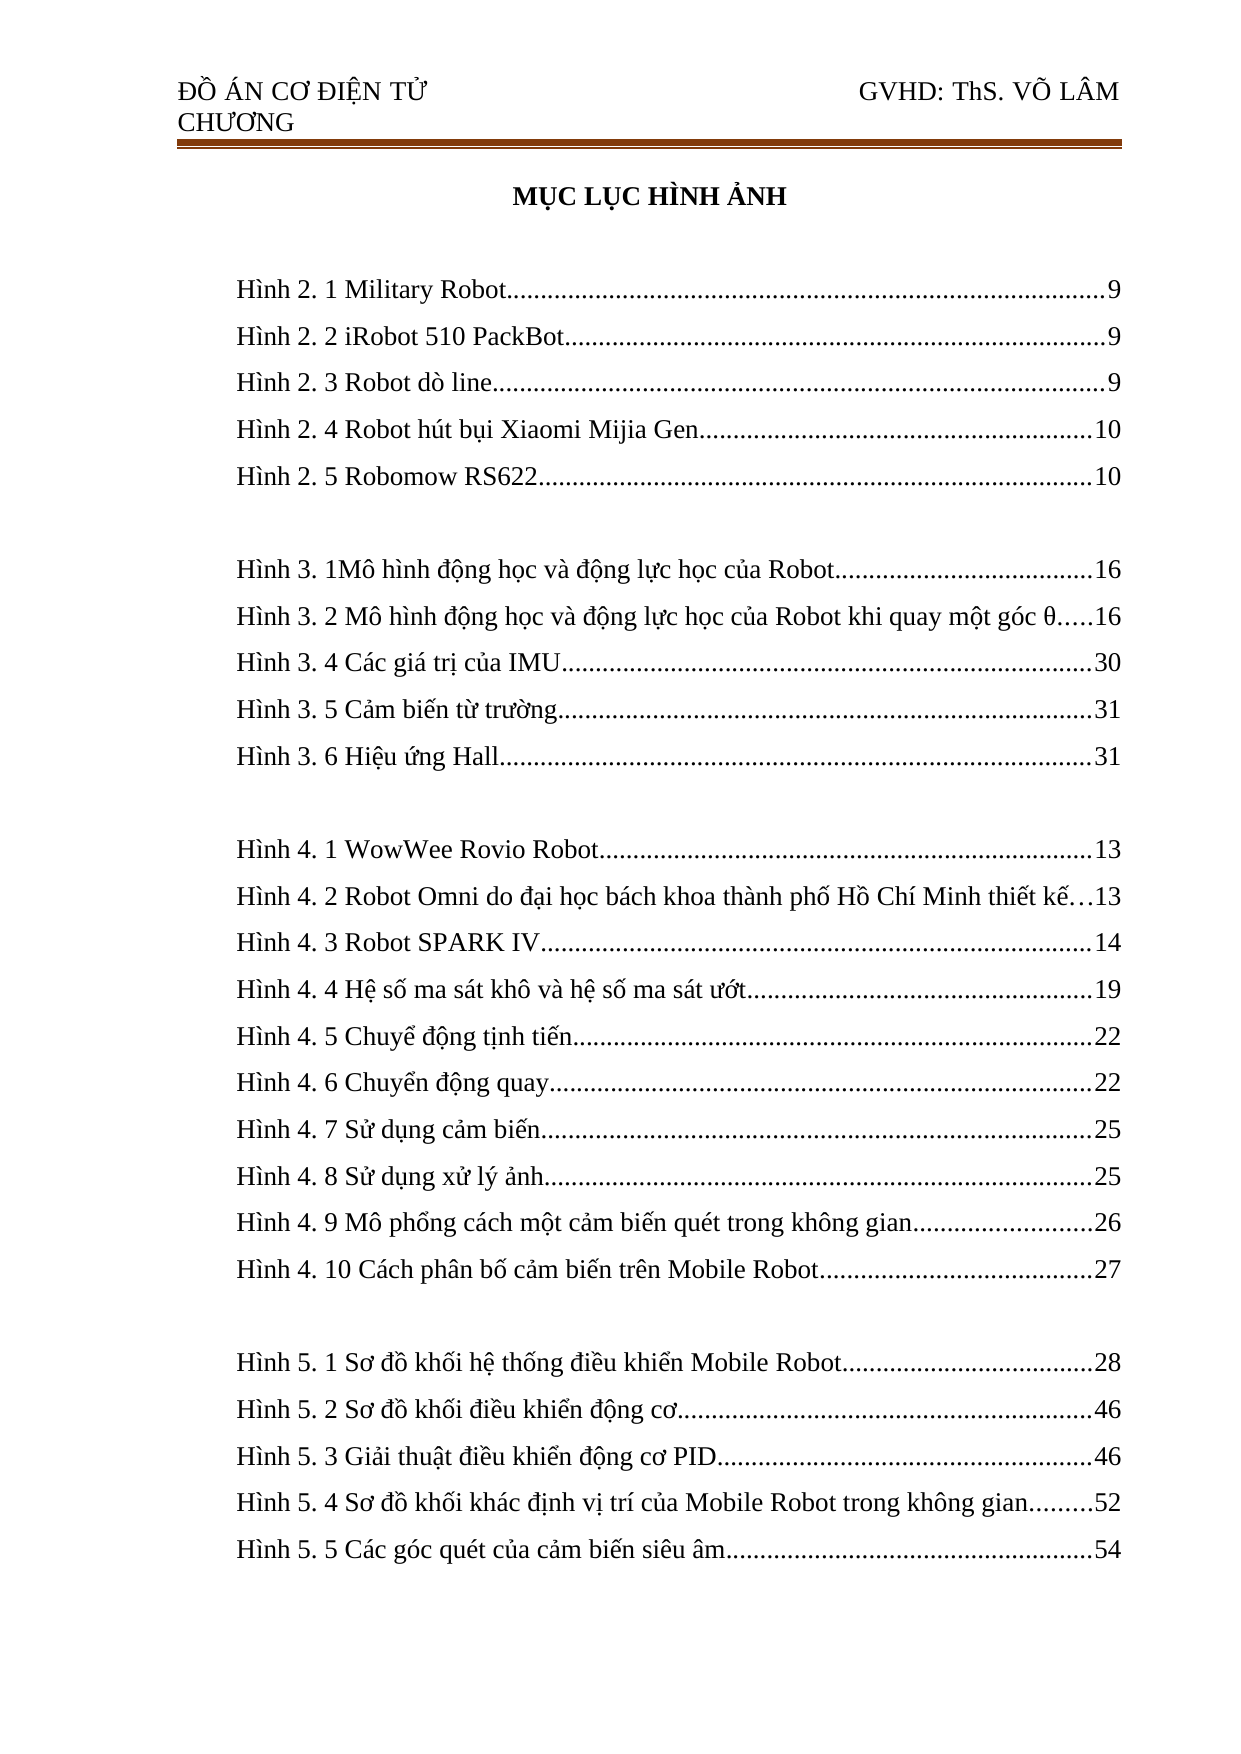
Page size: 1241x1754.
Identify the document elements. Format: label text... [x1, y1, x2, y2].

text Hình 4. 7 Sử dụng cảm biến 25 [177, 1113, 1122, 1144]
text Hình 2. 1 Military Robot 9 [177, 273, 1122, 304]
text Hình 4. 3 Robot SPARK IV 14 [177, 927, 1122, 958]
text Hình 4. 1 WowWee Rovio Robot 13 [177, 833, 1122, 864]
text Hình 4. 5 Chuyể động tịnh tiến 22 [177, 1020, 1122, 1051]
text Hình 5. 3 Giải thuật điều khiển động cơ PID 46 [177, 1440, 1122, 1471]
text Hình 4. 6 Chuyển động quay 22 [177, 1067, 1122, 1098]
text Hình 5. 4 Sơ đồ khối khác định vị trí của Mobile Robot trong không gian 52 [177, 1487, 1122, 1518]
text Hình 4. 2 Robot Omni do đại học bách khoa thành phố Hồ Chí Minh thiết kế 13 [177, 880, 1122, 911]
text Hình 5. 5 Các góc quét của cảm biến siêu âm 54 [177, 1533, 1122, 1564]
text Hình 3. 6 Hiệu ứng Hall 31 [177, 740, 1122, 771]
text Hình 3. 2 Mô hình động học và động lực học của Robot khi quay một góc θ 16 [177, 600, 1122, 631]
text Hình 4. 8 Sử dụng xử lý ảnh 25 [177, 1160, 1122, 1191]
text Hình 4. 9 Mô phổng cách một cảm biến quét trong không gian 26 [177, 1207, 1122, 1238]
text Hình 4. 4 Hệ số ma sát khô và hệ số ma sát ướt 19 [177, 973, 1122, 1004]
text Hình 2. 5 Robomow RS622 10 [177, 460, 1122, 491]
text Hình 2. 2 iRobot 510 PackBot 9 [177, 320, 1122, 351]
text Hình 3. 1Mô hình động học và động lực học của Robot 16 [177, 553, 1122, 584]
text Hình 3. 4 Các giá trị của IMU 30 [177, 647, 1122, 678]
text Hình 5. 1 Sơ đồ khối hệ thống điều khiển Mobile Robot 28 [177, 1347, 1122, 1378]
text Hình 2. 4 Robot hút bụi Xiaomi Mijia Gen 10 [177, 413, 1122, 444]
text MỤC LỤC HÌNH ẢNH [177, 180, 1122, 211]
text Hình 2. 3 Robot dò line 9 [177, 367, 1122, 398]
text Hình 4. 10 Cách phân bố cảm biến trên Mobile Robot 27 [177, 1253, 1122, 1284]
text Hình 3. 5 Cảm biến từ trường 31 [177, 693, 1122, 724]
text Hình 5. 2 Sơ đồ khối điều khiển động cơ 46 [177, 1393, 1122, 1424]
